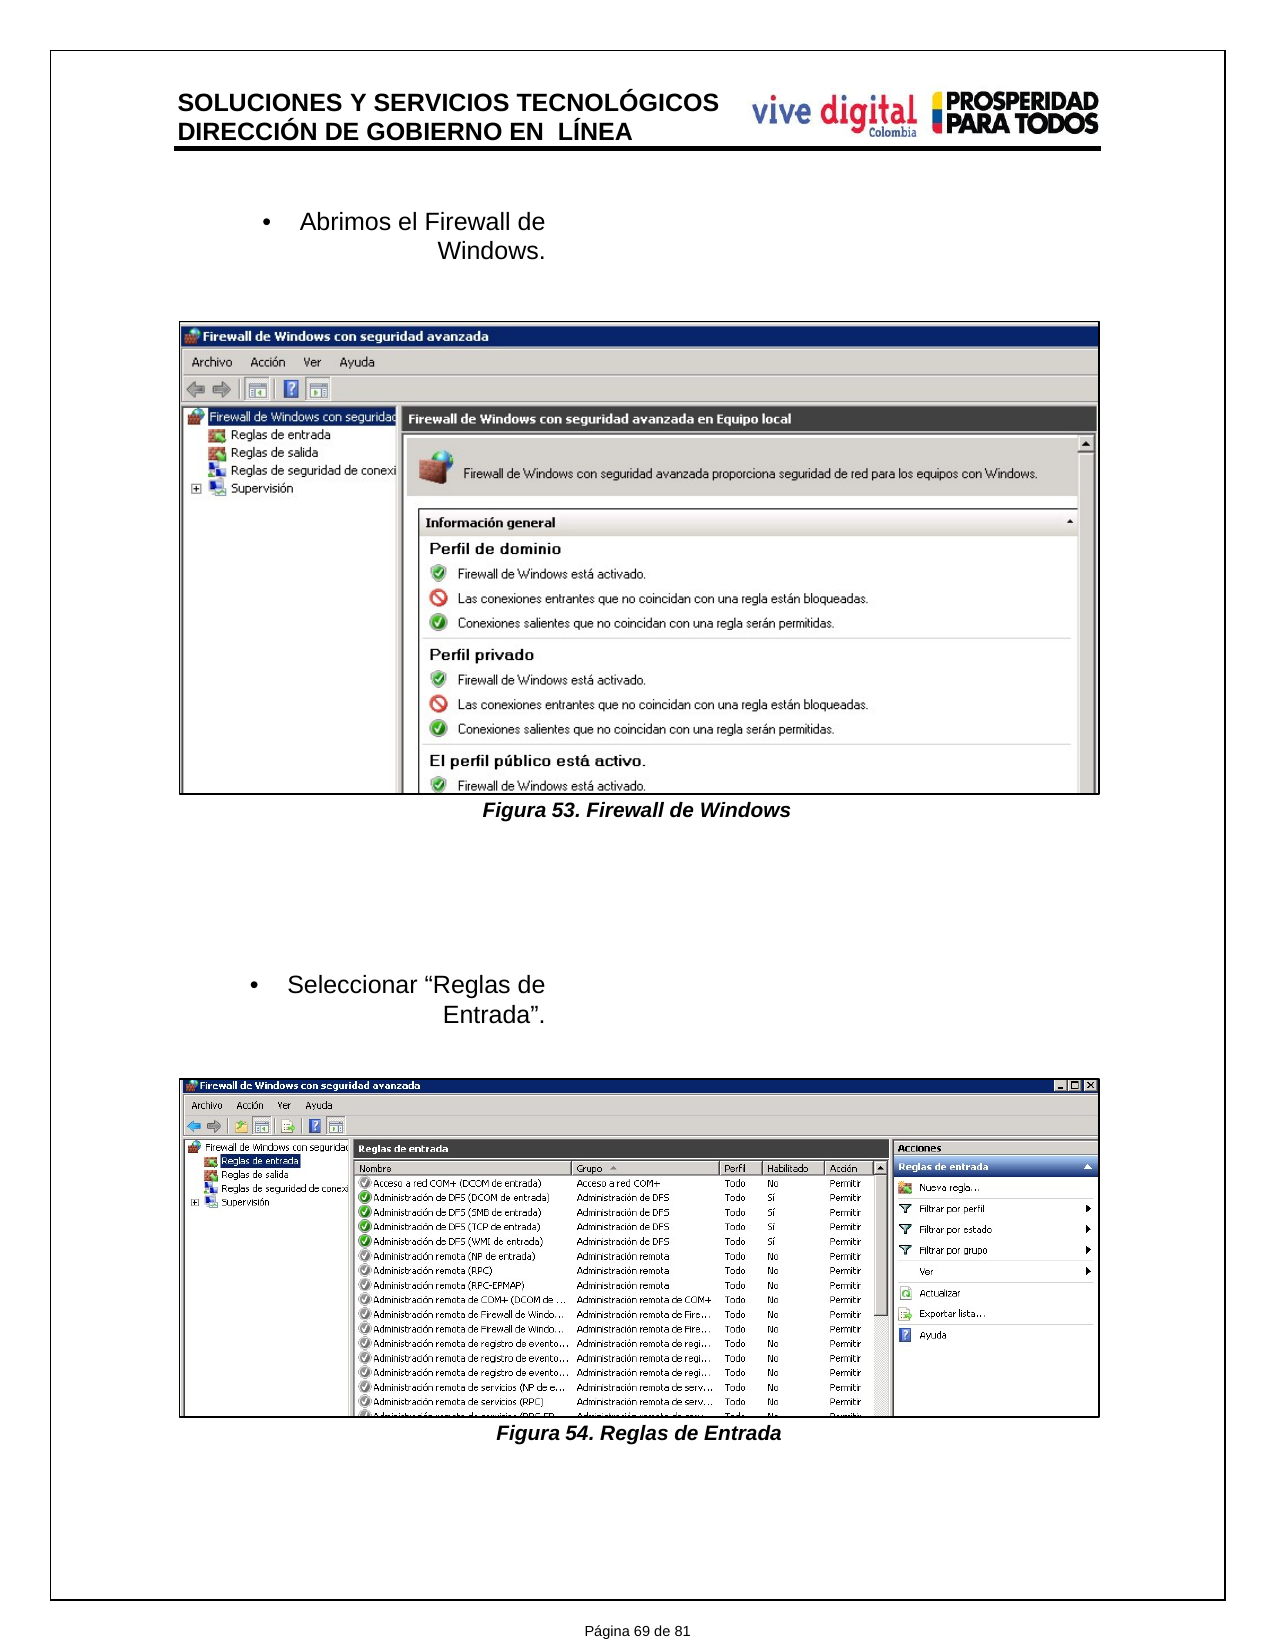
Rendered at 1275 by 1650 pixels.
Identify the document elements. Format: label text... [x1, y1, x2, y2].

list Seleccionar “Reglas de Entrada”. [177, 970, 545, 1028]
picture [180, 322, 1098, 793]
list Abrimos el Firewall de Windows. [177, 207, 545, 265]
picture [180, 1080, 1098, 1416]
picture [746, 85, 1106, 143]
